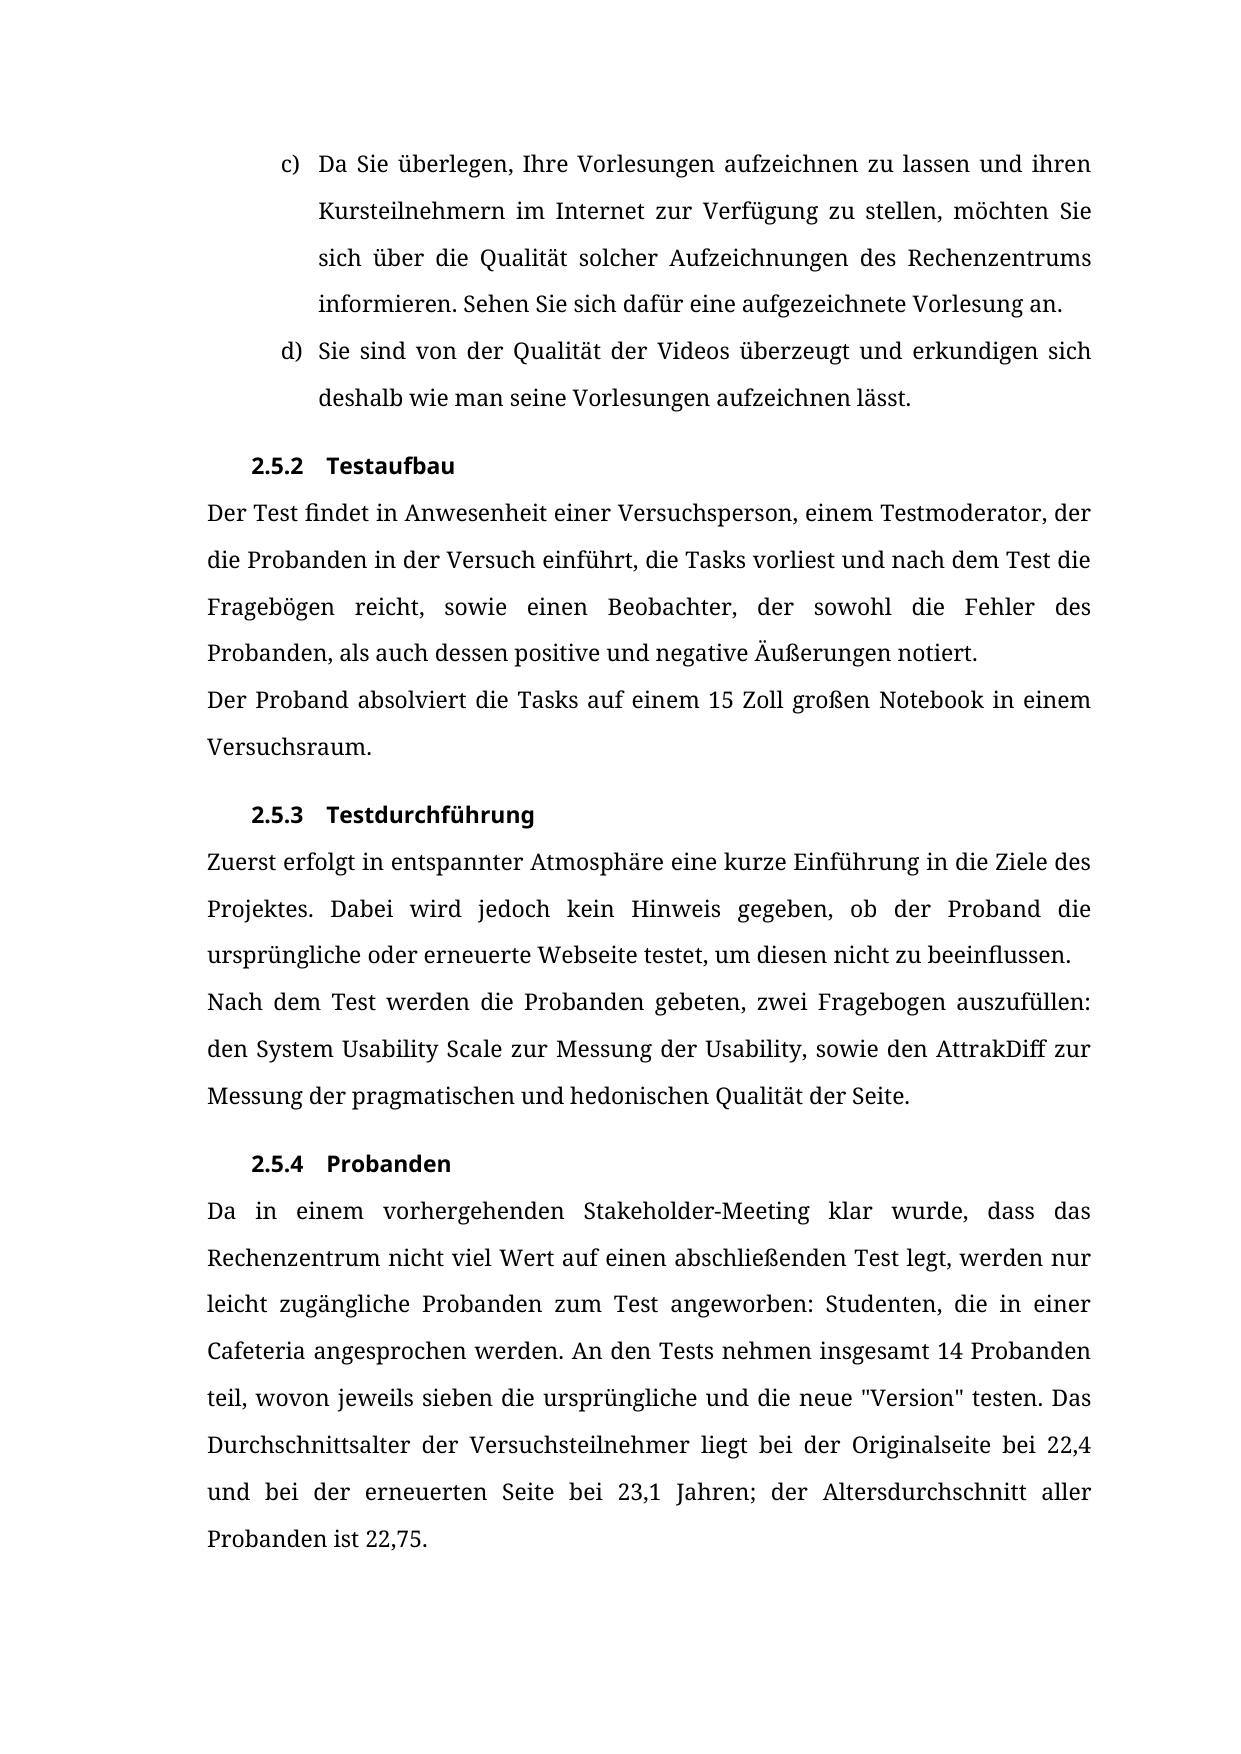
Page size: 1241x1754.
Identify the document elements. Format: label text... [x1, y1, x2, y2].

subtitle Testdurchführung [251, 799, 1092, 830]
text Zuerst erfolgt in entspannter Atmosphäre eine kurze Einführung in die Ziele des Projektes. Dabei wird jedoch kein Hinweis gegeben, ob der Proband die ursprüngliche oder erneuerte Webseite testet, um diesen nicht zu beeinflussen. [207, 846, 1092, 971]
text Der Proband absolviert die Tasks auf einem 15 Zoll großen Notebook in einem Versuchsraum. [207, 684, 1092, 762]
list Da Sie überlegen, Ihre Vorlesungen aufzeichnen zu lassen und ihren Kursteilnehmern im Internet zur Verfügung zu stellen, möchten Sie sich über die Qualität solcher Aufzeichnungen des Rechenzentrums informieren. Sehen Sie sich dafür eine aufgezeichnete Vorlesung an. [281, 148, 1092, 319]
list Sie sind von der Qualität der Videos überzeugt und erkundigen sich deshalb wie man seine Vorlesungen aufzeichnen lässt. [281, 335, 1092, 413]
subtitle Testaufbau [251, 450, 1092, 481]
text Da in einem vorhergehenden Stakeholder-Meeting klar wurde, dass das Rechenzentrum nicht viel Wert auf einen abschließenden Test legt, werden nur leicht zugängliche Probanden zum Test angeworben: Studenten, die in einer Cafeteria angesprochen werden. An den Tests nehmen insgesamt 14 Probanden teil, wovon jeweils sieben die ursprüngliche und die neue "Version" testen. Das Durchschnittsalter der Versuchsteilnehmer liegt bei der Originalseite bei 22,4 und bei der erneuerten Seite bei 23,1 Jahren; der Altersdurchschnitt aller Probanden ist 22,75. [207, 1194, 1092, 1554]
subtitle Probanden [251, 1148, 1092, 1179]
text Nach dem Test werden die Probanden gebeten, zwei Fragebogen auszufüllen: den System Usability Scale zur Messung der Usability, sowie den AttrakDiff zur Messung der pragmatischen und hedonischen Qualität der Seite. [207, 986, 1092, 1111]
text Der Test findet in Anwesenheit einer Versuchsperson, einem Testmoderator, der die Probanden in der Versuch einführt, die Tasks vorliest und nach dem Test die Fragebögen reicht, sowie einen Beobachter, der sowohl die Fehler des Probanden, als auch dessen positive und negative Äußerungen notiert. [207, 497, 1092, 668]
